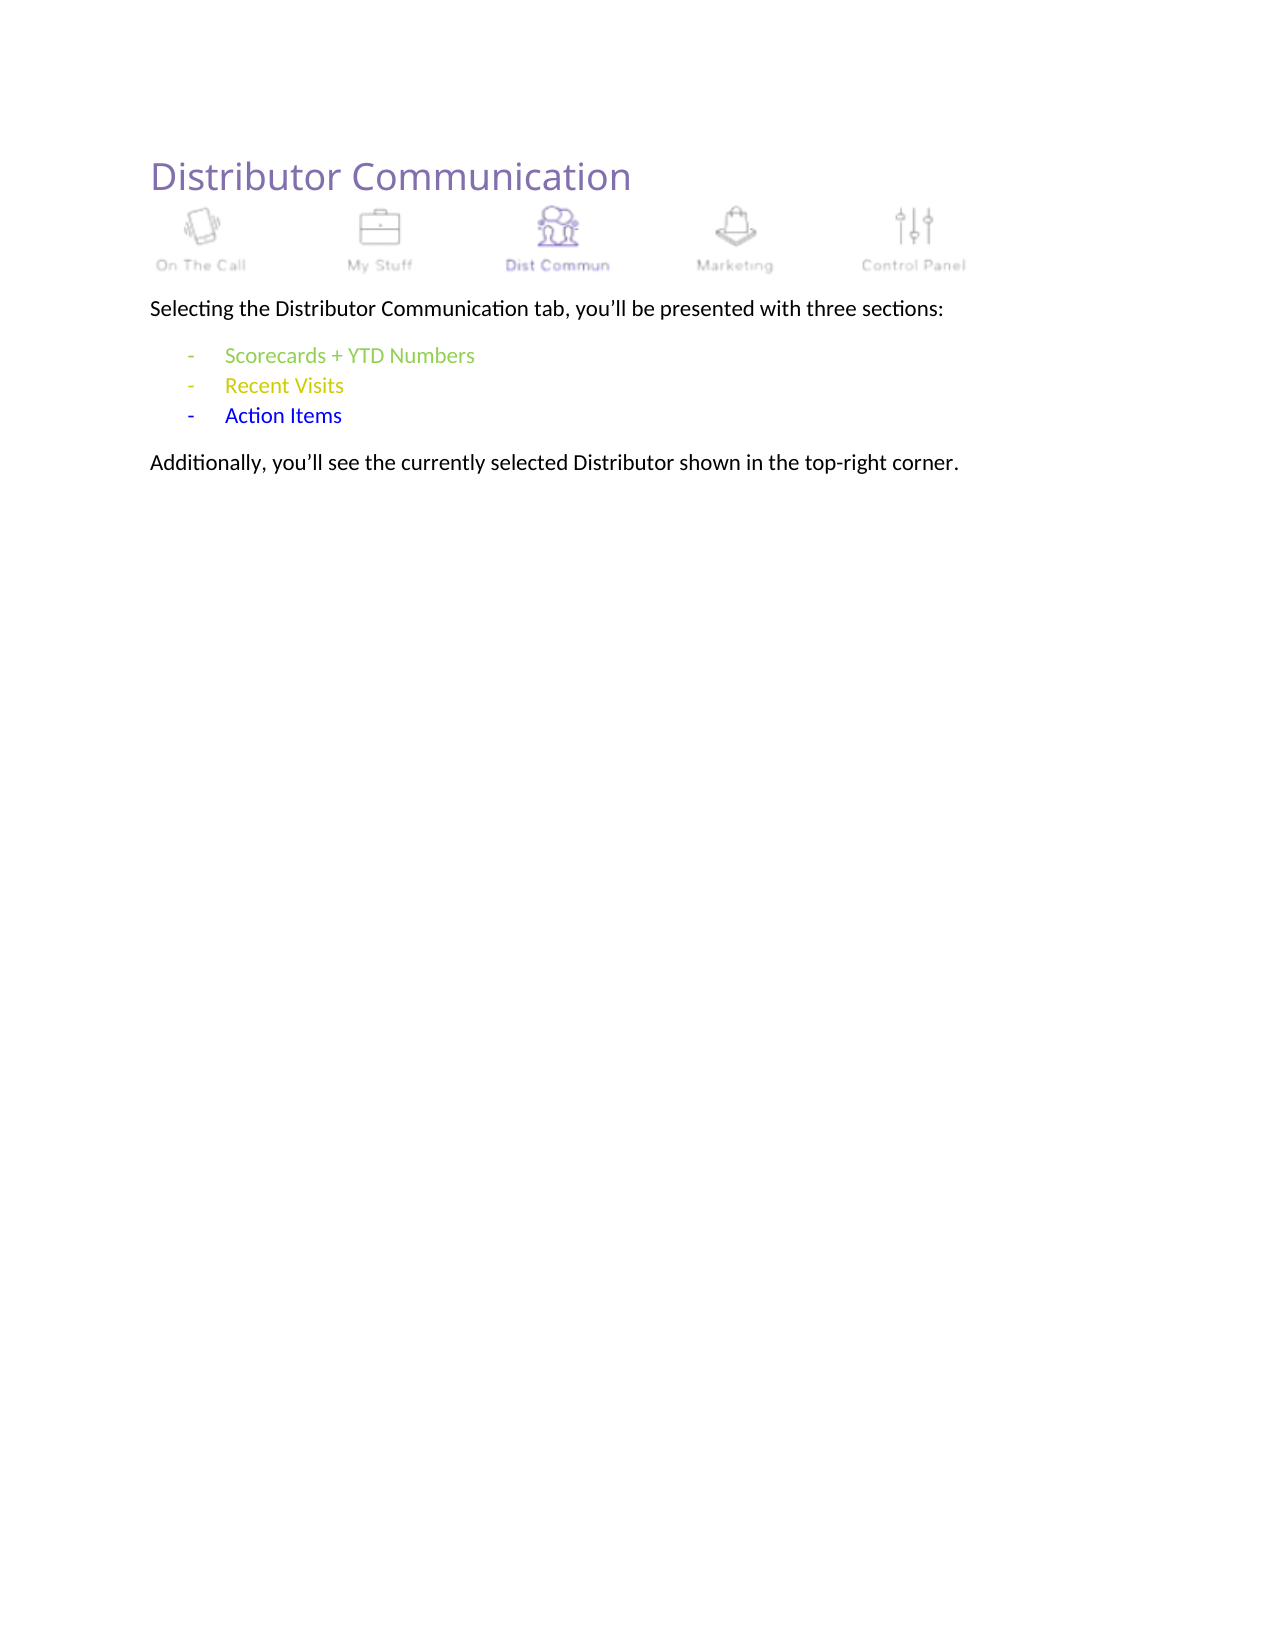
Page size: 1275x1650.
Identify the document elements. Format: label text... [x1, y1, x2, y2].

text Selecting the Distributor Communication tab, you’ll be presented with three sections: [150, 294, 1125, 322]
subtitle Distributor Communication [150, 150, 1125, 201]
picture [150, 205, 974, 276]
text Additionally, you’ll see the currently selected Distributor shown in the top-right corner. [150, 448, 1125, 477]
list Scorecards + YTD Numbers [187, 341, 1125, 369]
list Recent Visits [187, 371, 1125, 399]
list Action Items [187, 402, 1125, 430]
